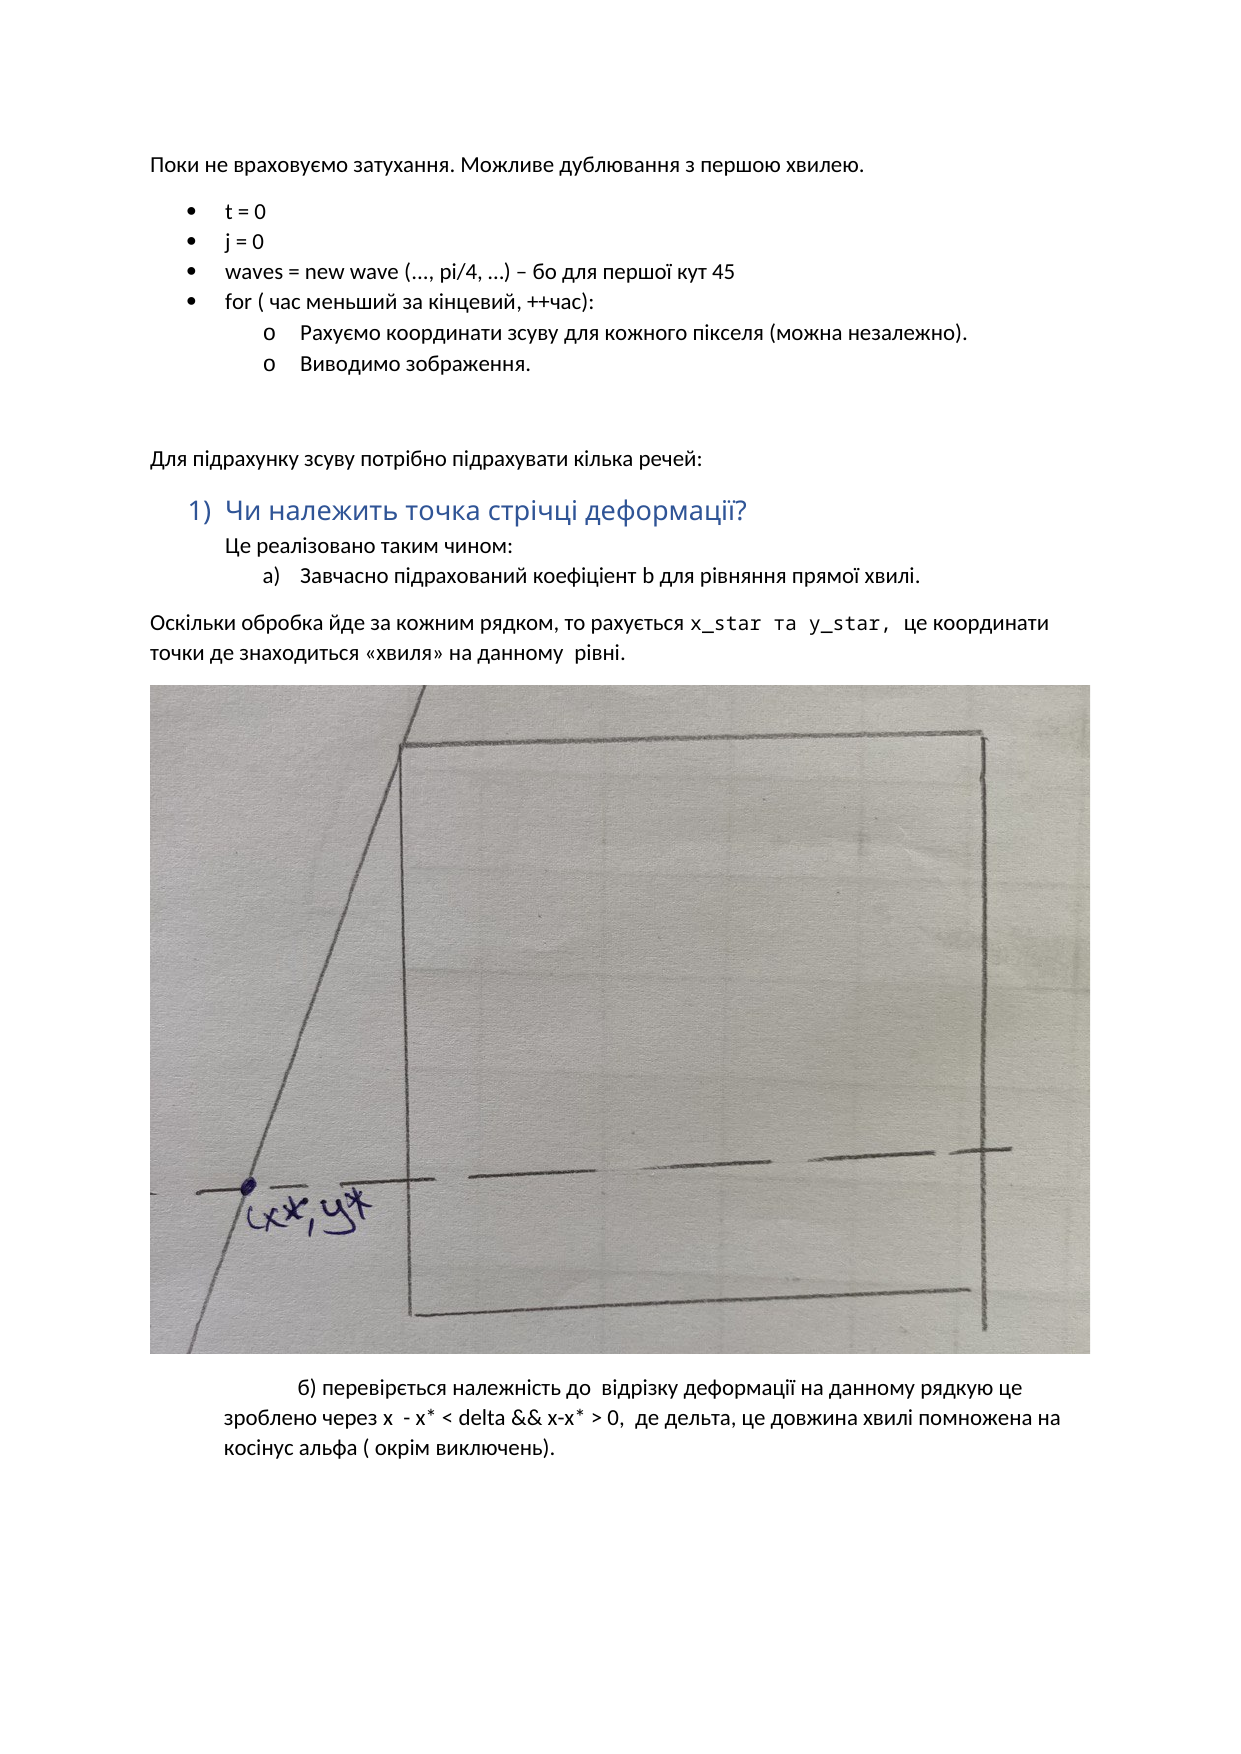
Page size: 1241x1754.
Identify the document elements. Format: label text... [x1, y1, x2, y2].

list Це реалізовано таким чином: [225, 531, 1090, 559]
list for ( час меньший за кінцевий, ++час): [187, 287, 1090, 316]
text Для підрахунку зсуву потрібно підрахувати кілька речей: [150, 444, 1090, 472]
list waves = new wave (..., pi/4, …) – бо для першої кут 45 [187, 257, 1090, 285]
subtitle Чи належить точка стрічці деформації? [187, 491, 1090, 528]
list Рахуємо координати зсуву для кожного пікселя (можна незалежно). [262, 318, 1090, 347]
text Оскільки обробка йде за кожним рядком, то рахується x_star та y_star, це координати точки де знаходиться «хвиля» на данному рівні. [150, 608, 1090, 666]
picture [150, 685, 1091, 1354]
text б) перевірється належність до відрізку деформації на данному рядкую це зроблено через x - x* < delta && x-x* > 0, де дельта, це довжина хвилі помножена на косінус альфа ( окрім виключень). [224, 1373, 1090, 1461]
list Завчасно підрахований коефіціент b для рівняння прямої хвилі. [262, 561, 1090, 589]
list j = 0 [187, 227, 1090, 255]
list t = 0 [187, 197, 1090, 225]
list Виводимо зображення. [262, 349, 1090, 378]
text Поки не враховуємо затухання. Можливе дублювання з першою хвилею. [150, 150, 1090, 178]
